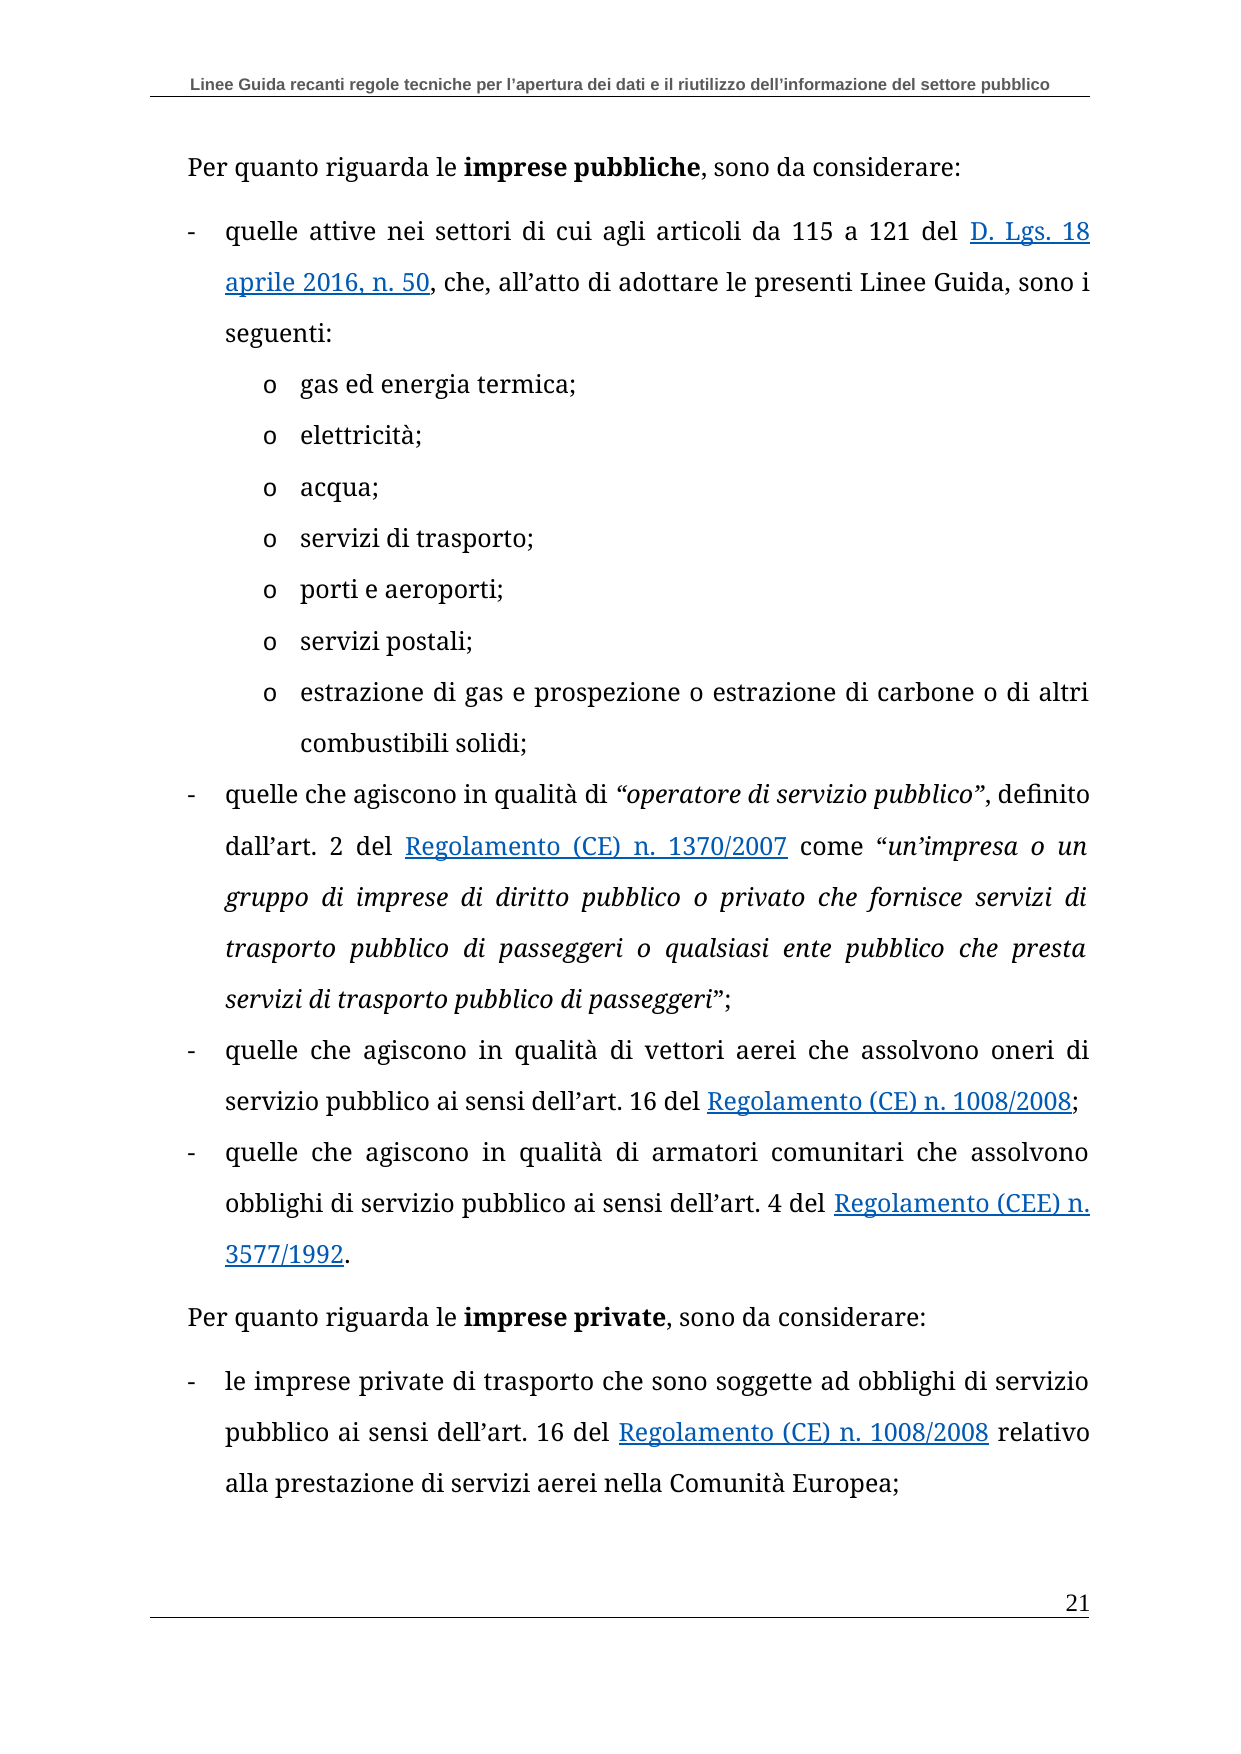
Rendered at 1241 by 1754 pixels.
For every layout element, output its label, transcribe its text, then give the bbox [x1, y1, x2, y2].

list estrazione di gas e prospezione o estrazione di carbone o di altri combustibili solidi; [262, 675, 1090, 760]
list porti e aeroporti; [262, 572, 1090, 606]
list quelle che agiscono in qualità di vettori aerei che assolvono oneri di servizio pubblico ai sensi dell’art. 16 del Regolamento (CE) n. 1008/2008; [187, 1032, 1090, 1117]
text Per quanto riguarda le imprese pubbliche, sono da considerare: [150, 150, 1090, 184]
list quelle attive nei settori di cui agli articoli da 115 a 121 del D. Lgs. 18 aprile 2016, n. 50, che, all’atto di adottare le presenti Linee Guida, sono i seguenti: [187, 213, 1090, 350]
text Per quanto riguarda le imprese private, sono da considerare: [150, 1300, 1090, 1334]
list elettricità; [262, 418, 1090, 452]
list gas ed energia termica; [262, 367, 1090, 401]
list le imprese private di trasporto che sono soggette ad obblighi di servizio pubblico ai sensi dell’art. 16 del Regolamento (CE) n. 1008/2008 relativo alla prestazione di servizi aerei nella Comunità Europea; [187, 1363, 1090, 1500]
list servizi postali; [262, 623, 1090, 658]
list quelle che agiscono in qualità di armatori comunitari che assolvono obblighi di servizio pubblico ai sensi dell’art. 4 del Regolamento (CEE) n. 3577/1992. [187, 1134, 1090, 1271]
list quelle che agiscono in qualità di “operatore di servizio pubblico”, definito dall’art. 2 del Regolamento (CE) n. 1370/2007 come “un’impresa o un gruppo di imprese di diritto pubblico o privato che fornisce servizi di trasporto pubblico di passeggeri o qualsiasi ente pubblico che presta servizi di trasporto pubblico di passeggeri”; [187, 777, 1090, 1015]
list acqua; [262, 469, 1090, 504]
list servizi di trasporto; [262, 521, 1090, 555]
